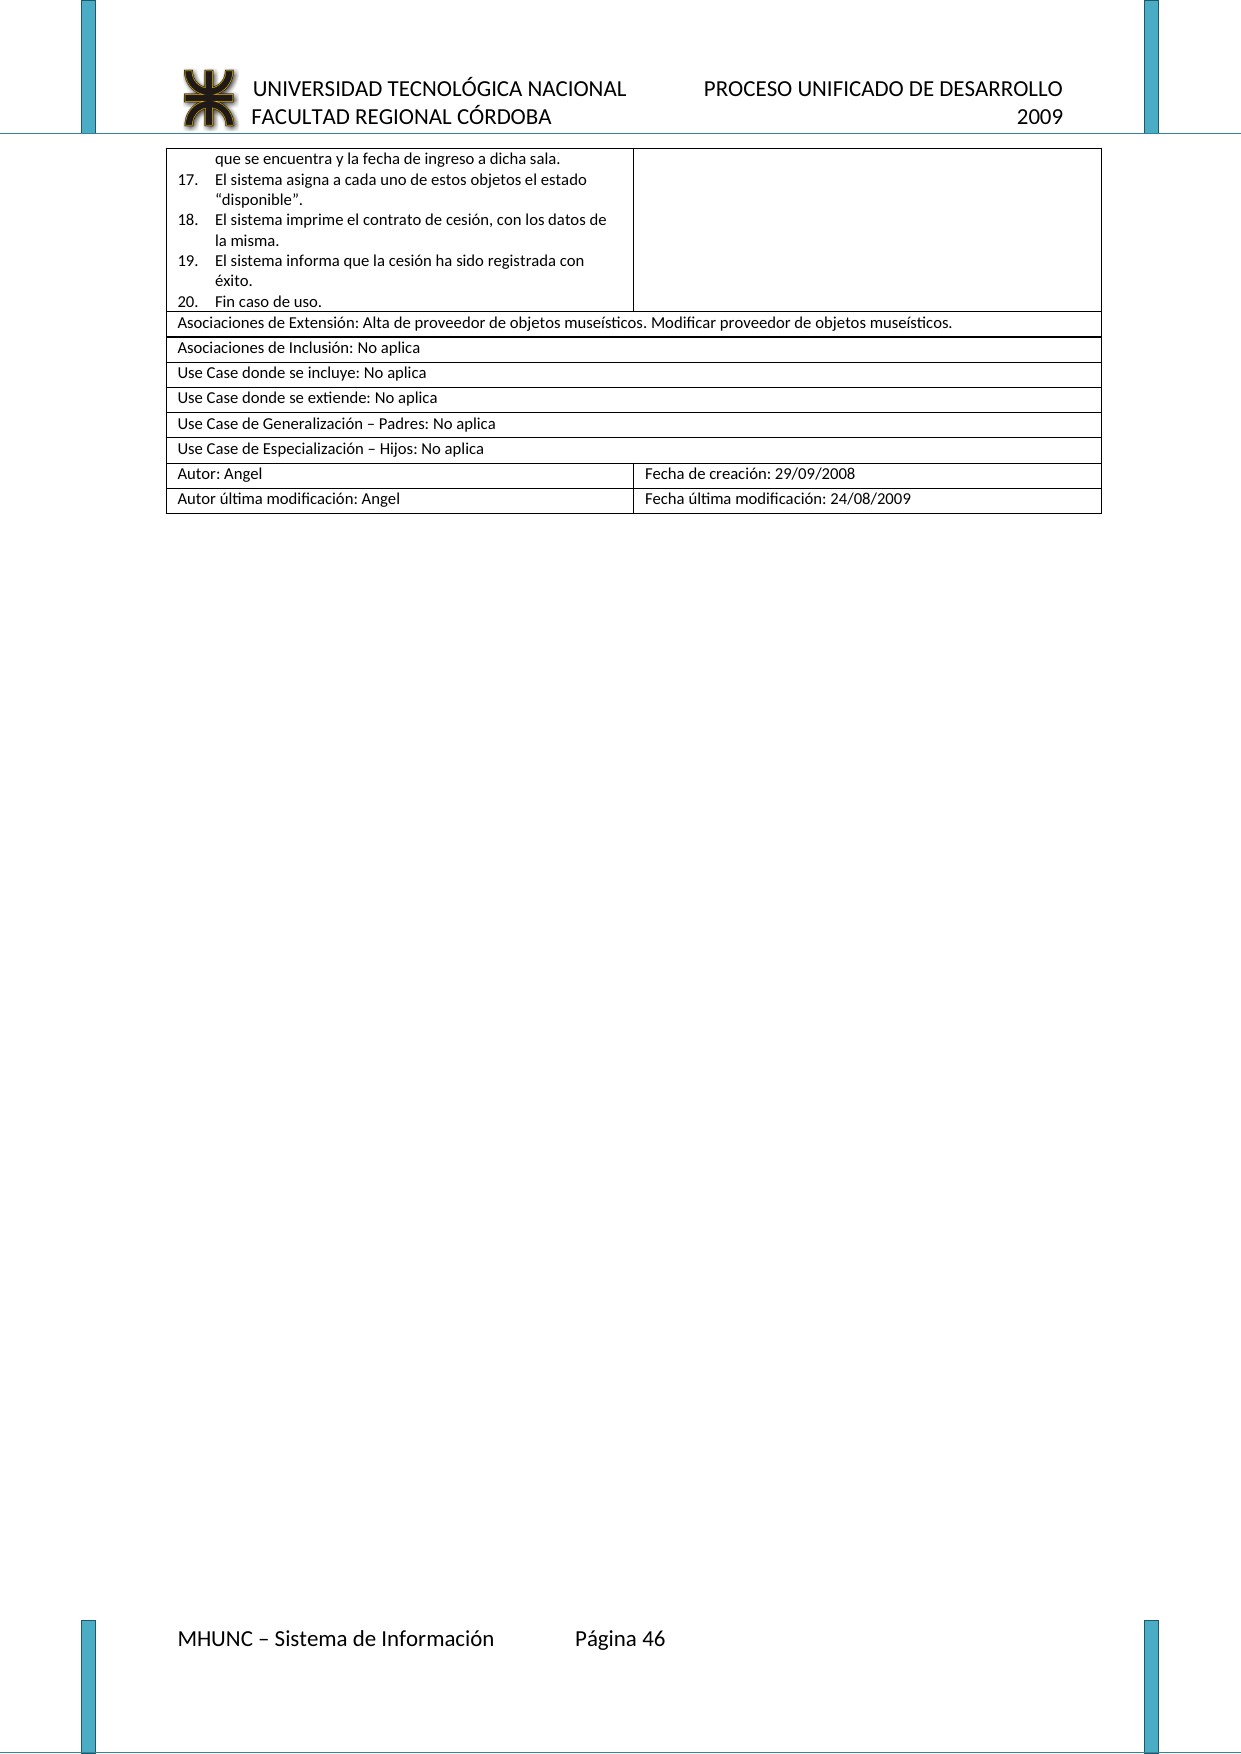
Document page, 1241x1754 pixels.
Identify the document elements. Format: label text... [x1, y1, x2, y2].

table_cell Asociaciones de Inclusión: No aplica [167, 338, 1101, 362]
table_cell Use Case de Generalización – Padres: No aplica [167, 413, 1101, 437]
table_cell Asociaciones de Extensión: Alta de proveedor de objetos museísticos. Modificar proveedor de objetos museísticos. [167, 312, 1101, 336]
table_cell Fecha de creación: 29/09/2008 [634, 464, 1101, 488]
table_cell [167, 149, 633, 311]
picture [182, 68, 239, 132]
table_cell Autor: Angel [167, 464, 633, 488]
table_cell Fecha última modificación: 24/08/2009 [634, 489, 1101, 513]
table_cell Use Case de Especialización – Hijos: No aplica [167, 438, 1101, 462]
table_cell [634, 149, 1101, 311]
table_cell Use Case donde se incluye: No aplica [167, 363, 1101, 387]
table_cell Use Case donde se extiende: No aplica [167, 388, 1101, 412]
table_cell Autor última modificación: Angel [167, 489, 633, 513]
